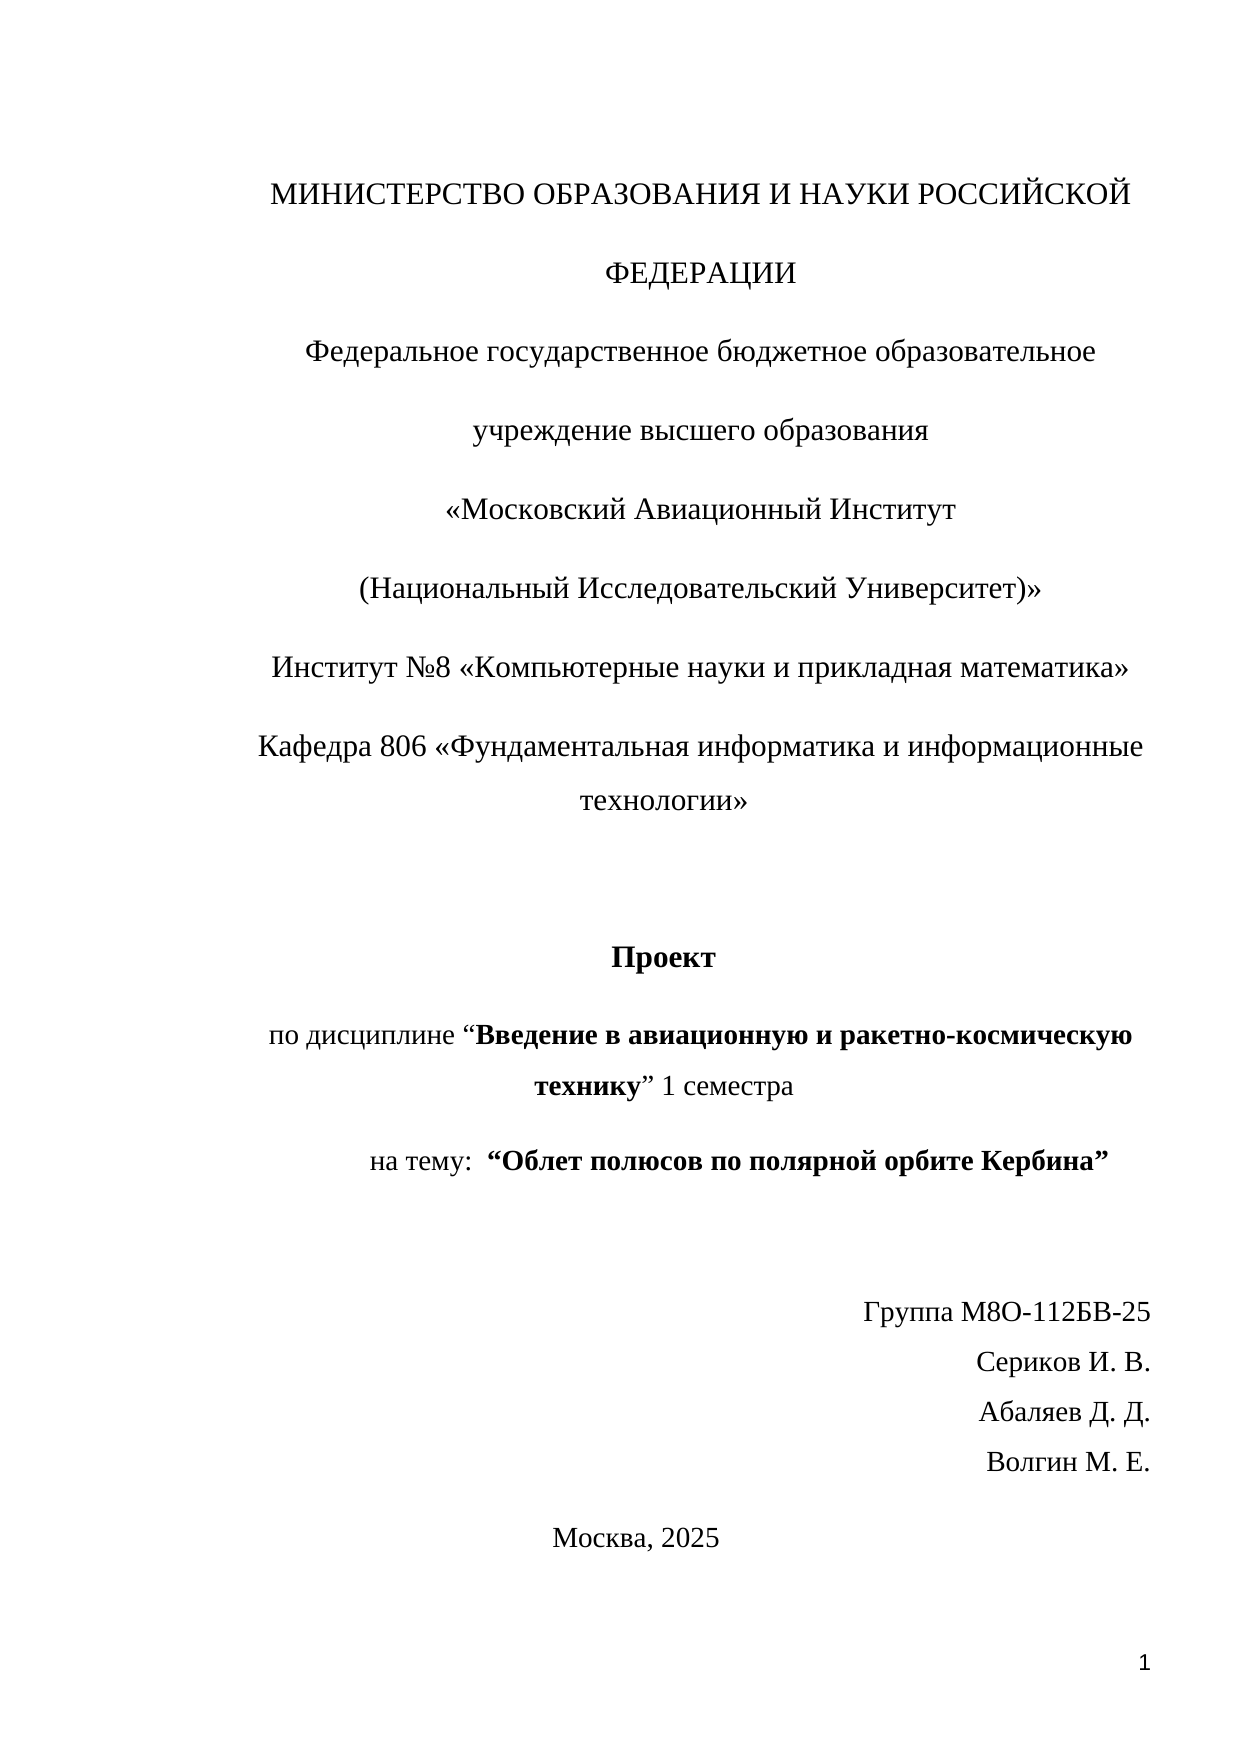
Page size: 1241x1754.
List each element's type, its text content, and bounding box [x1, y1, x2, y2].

text Москва, 2025 [477, 1520, 1076, 1553]
text Федеральное государственное бюджетное образовательное [177, 333, 1151, 369]
text Волгин М. Е. [177, 1444, 1151, 1478]
text МИНИСТЕРСТВО ОБРАЗОВАНИЯ И НАУКИ РОССИЙСКОЙ [177, 175, 1151, 211]
text Группа М8О-112БВ-25 [177, 1294, 1151, 1327]
text «Московский Авиационный Институт [177, 490, 1151, 526]
text Сериков И. В. [177, 1344, 1151, 1377]
text учреждение высшего образования [177, 412, 1151, 447]
text Проект [177, 938, 1076, 974]
text (Национальный Исследовательский Университет)» [177, 569, 1151, 605]
text Абаляев Д. Д. [177, 1394, 1151, 1428]
text ФЕДЕРАЦИИ [177, 254, 1151, 290]
text на тему: “Облет полюсов по полярной орбите Кербина” [252, 1143, 1151, 1177]
text по дисциплине “Введение в авиационную и ракетно-космическую технику” 1 семестра [177, 1017, 1151, 1101]
text Кафедра 806 «Фундаментальная информатика и информационные технологии» [177, 727, 1151, 817]
text Институт №8 «Компьютерные науки и прикладная математика» [177, 648, 1151, 684]
